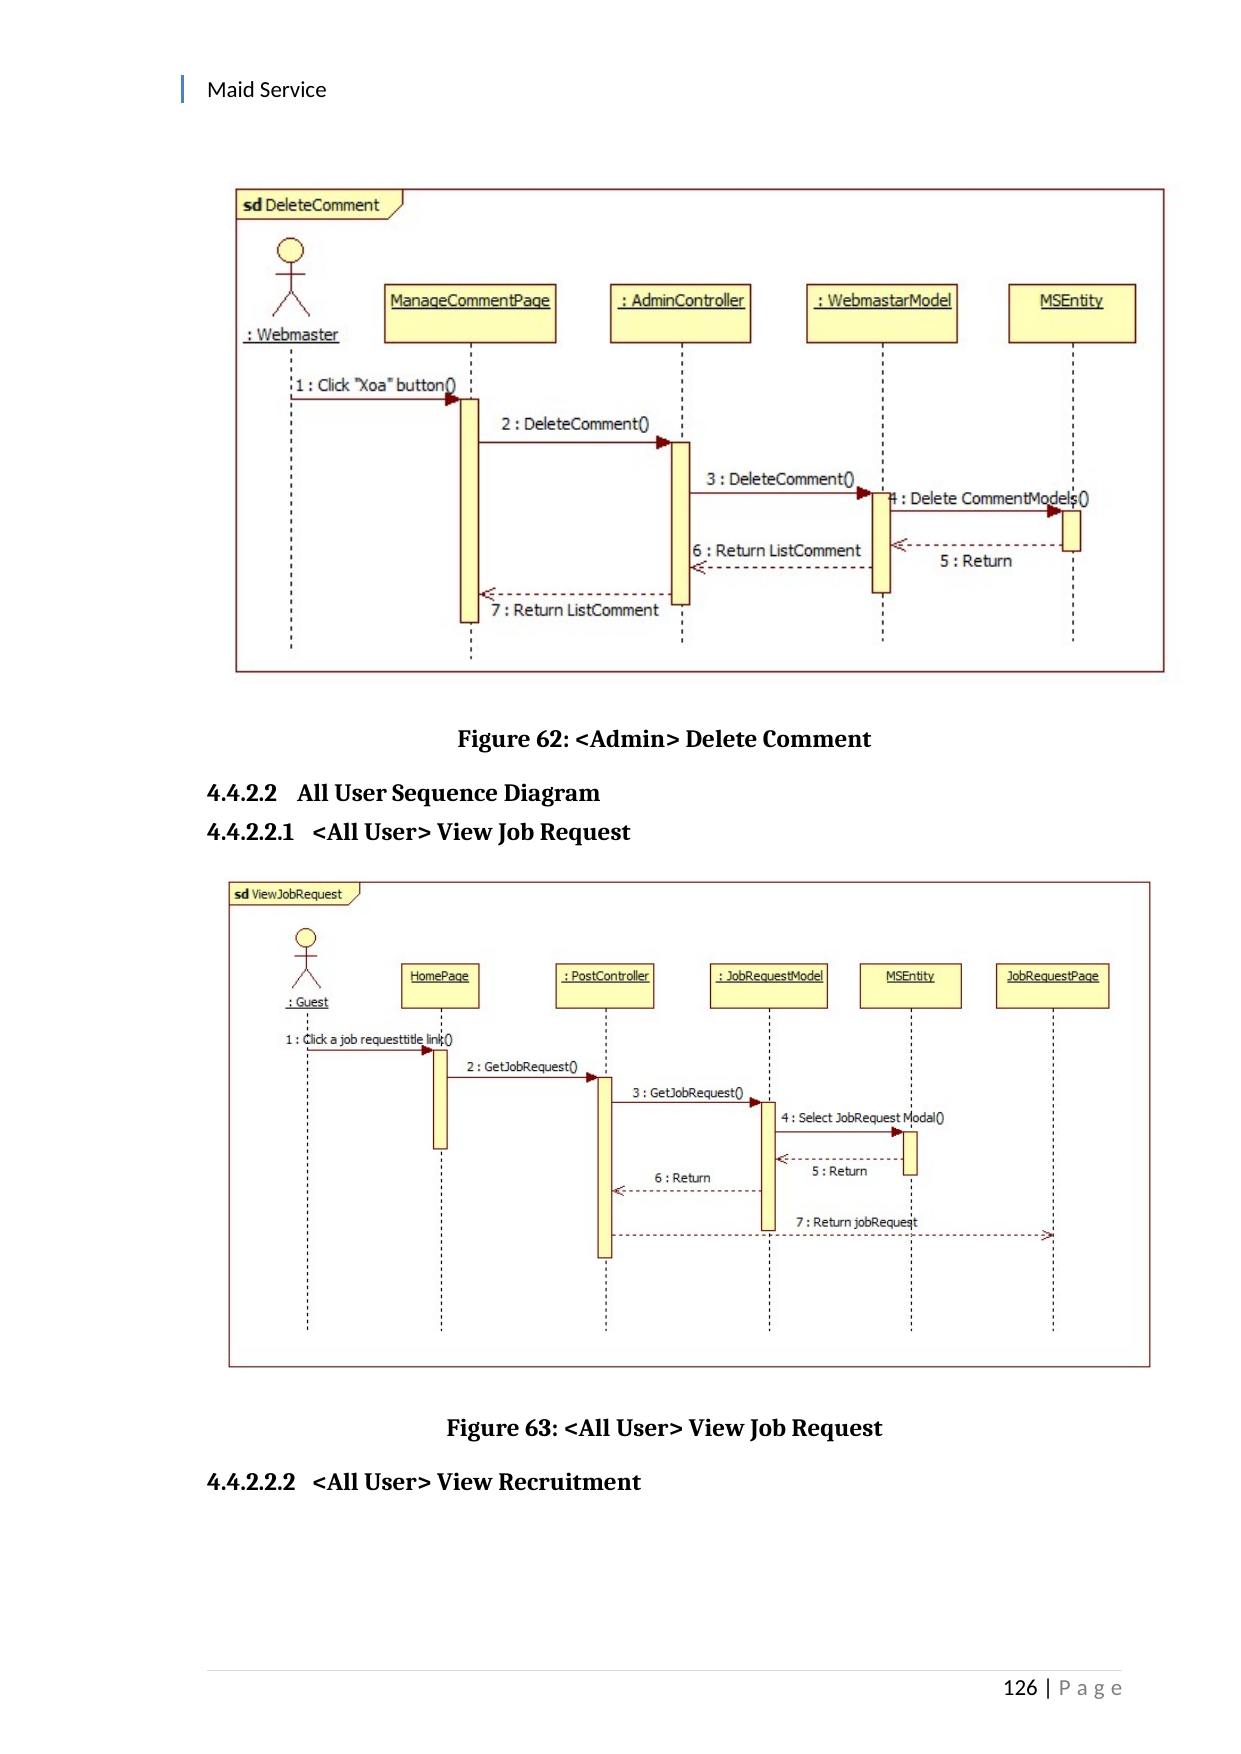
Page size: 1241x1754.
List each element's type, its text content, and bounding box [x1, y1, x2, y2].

picture [206, 859, 1172, 1389]
subtitle <All User> View Job Request [207, 818, 1122, 847]
subtitle <All User> View Recruitment [207, 1467, 1122, 1496]
subtitle All User Sequence Diagram [207, 779, 1122, 808]
picture [206, 160, 1193, 701]
